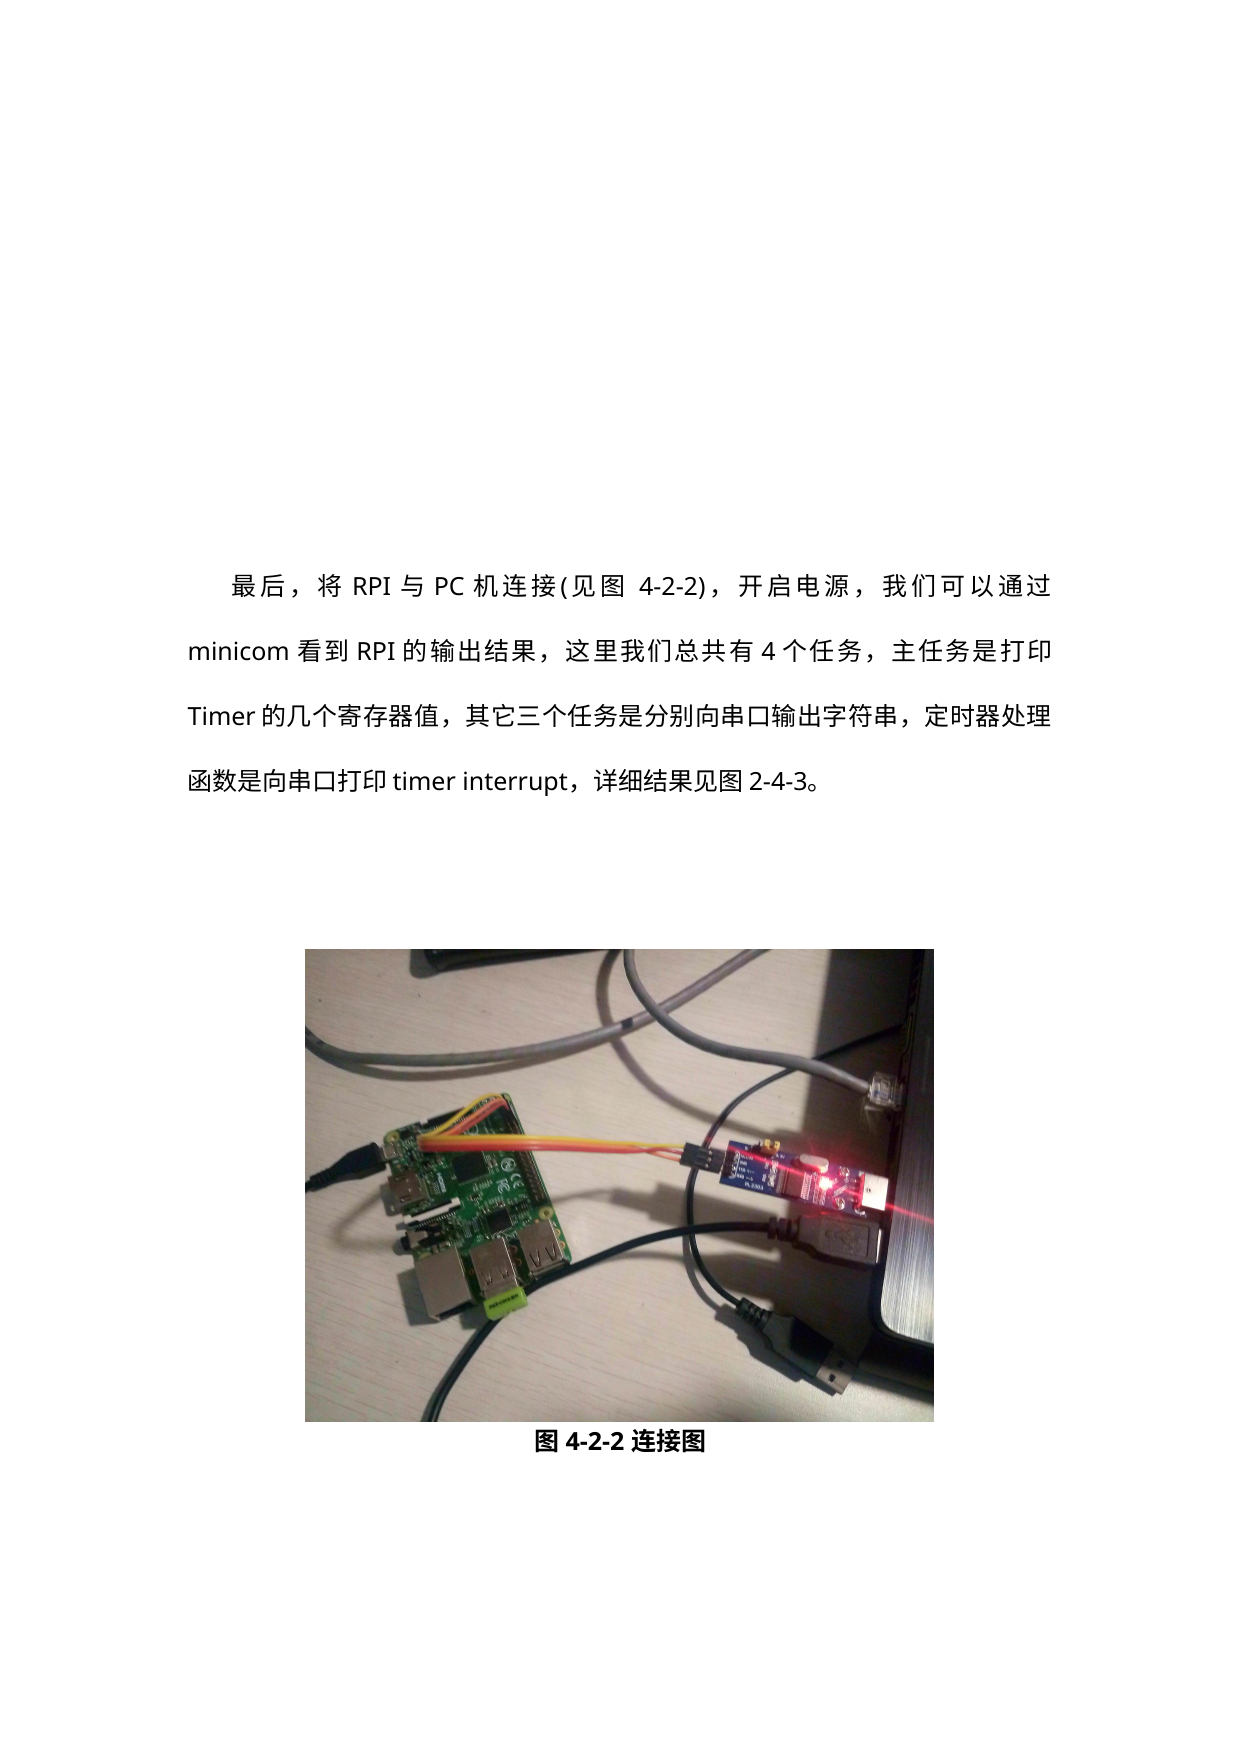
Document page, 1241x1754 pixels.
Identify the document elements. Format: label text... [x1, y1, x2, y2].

picture [305, 949, 934, 1422]
text 最后，将RPI与PC机连接(见图 4-2-2)，开启电源，我们可以通过minicom看到RPI的输出结果，这里我们总共有4个任务，主任务是打印Timer的几个寄存器值，其它三个任务是分别向串口输出字符串，定时器处理函数是向串口打印timer interrupt，详细结果见图 2-4-3。 [187, 552, 1053, 812]
